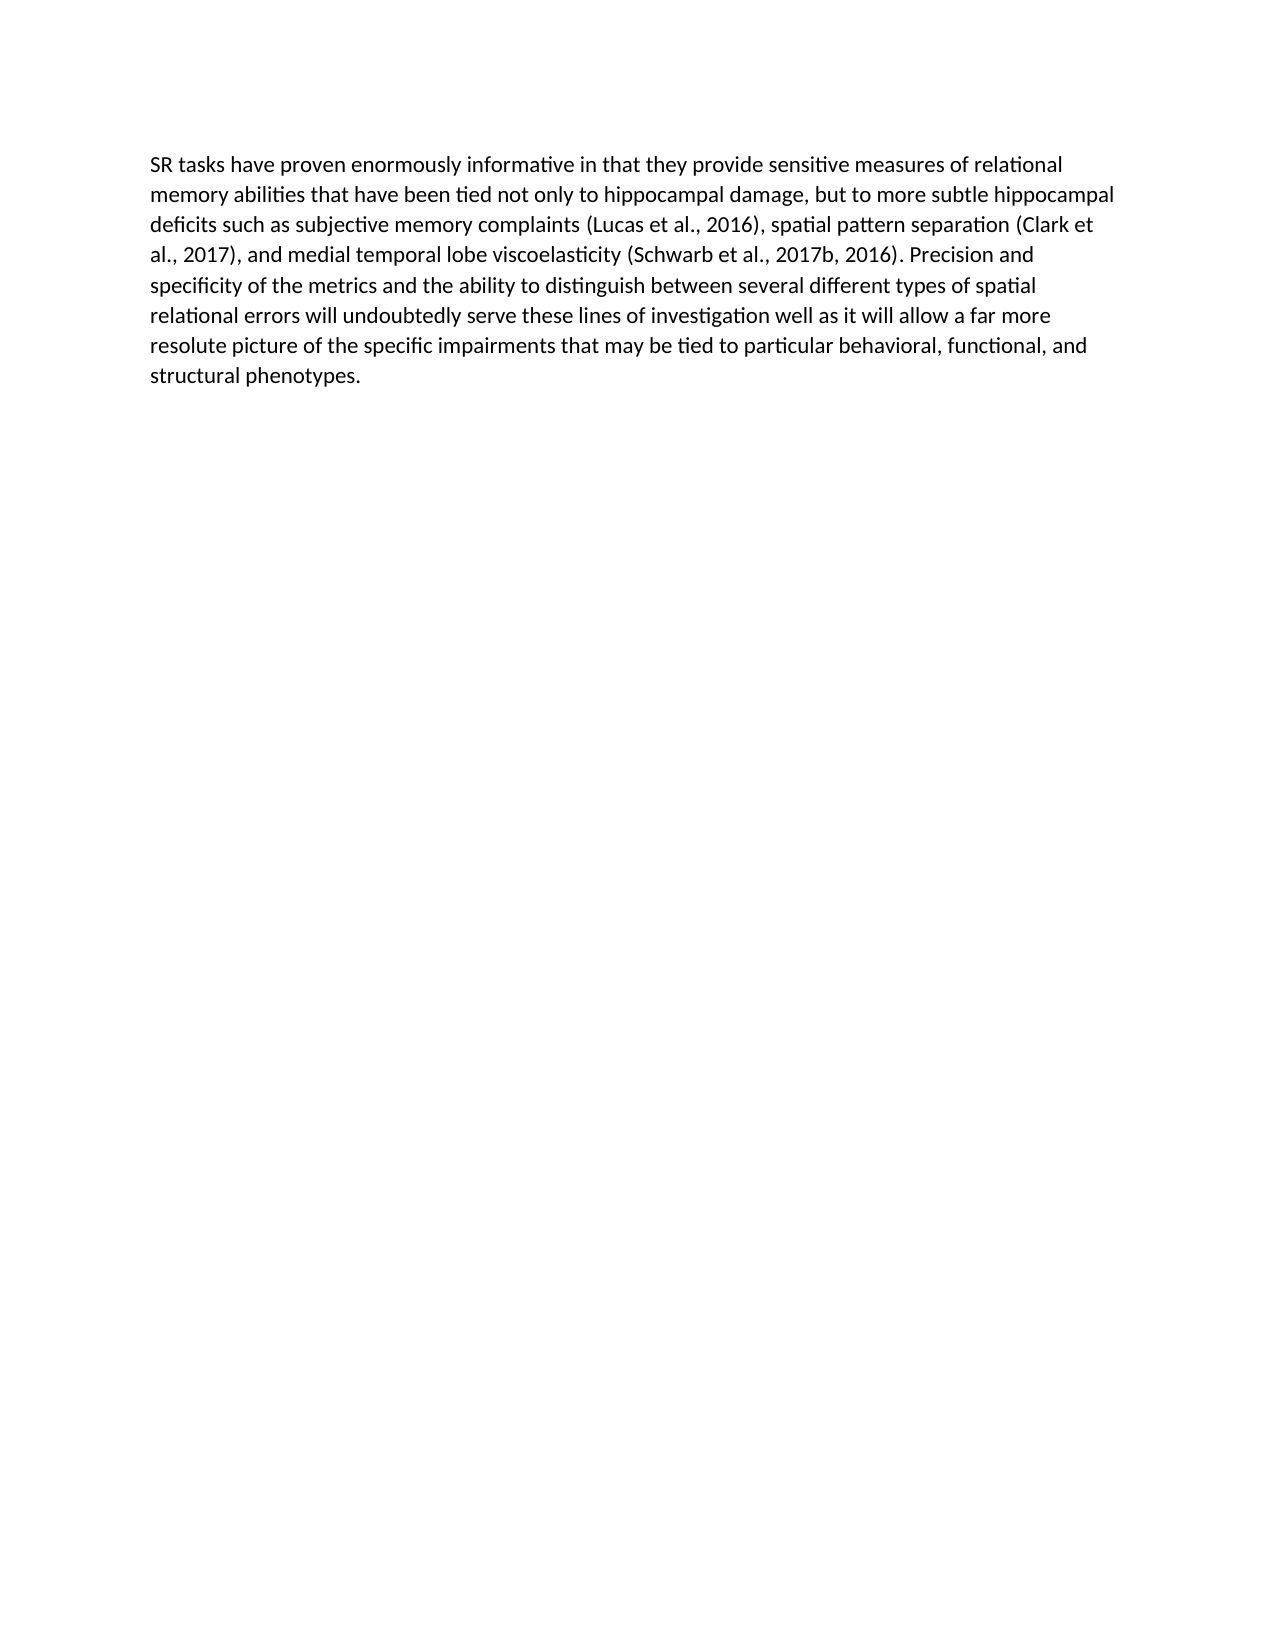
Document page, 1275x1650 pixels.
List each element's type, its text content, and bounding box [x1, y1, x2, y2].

text SR tasks have proven enormously informative in that they provide sensitive measures of relational memory abilities that have been tied not only to hippocampal damage, but to more subtle hippocampal deficits such as subjective memory complaints (Lucas et al., 2016), spatial pattern separation (Clark et al., 2017), and medial temporal lobe viscoelasticity (Schwarb et al., 2017b, 2016). Precision and specificity of the metrics and the ability to distinguish between several different types of spatial relational errors will undoubtedly serve these lines of investigation well as it will allow a far more resolute picture of the specific impairments that may be tied to particular behavioral, functional, and structural phenotypes. [150, 150, 1125, 389]
